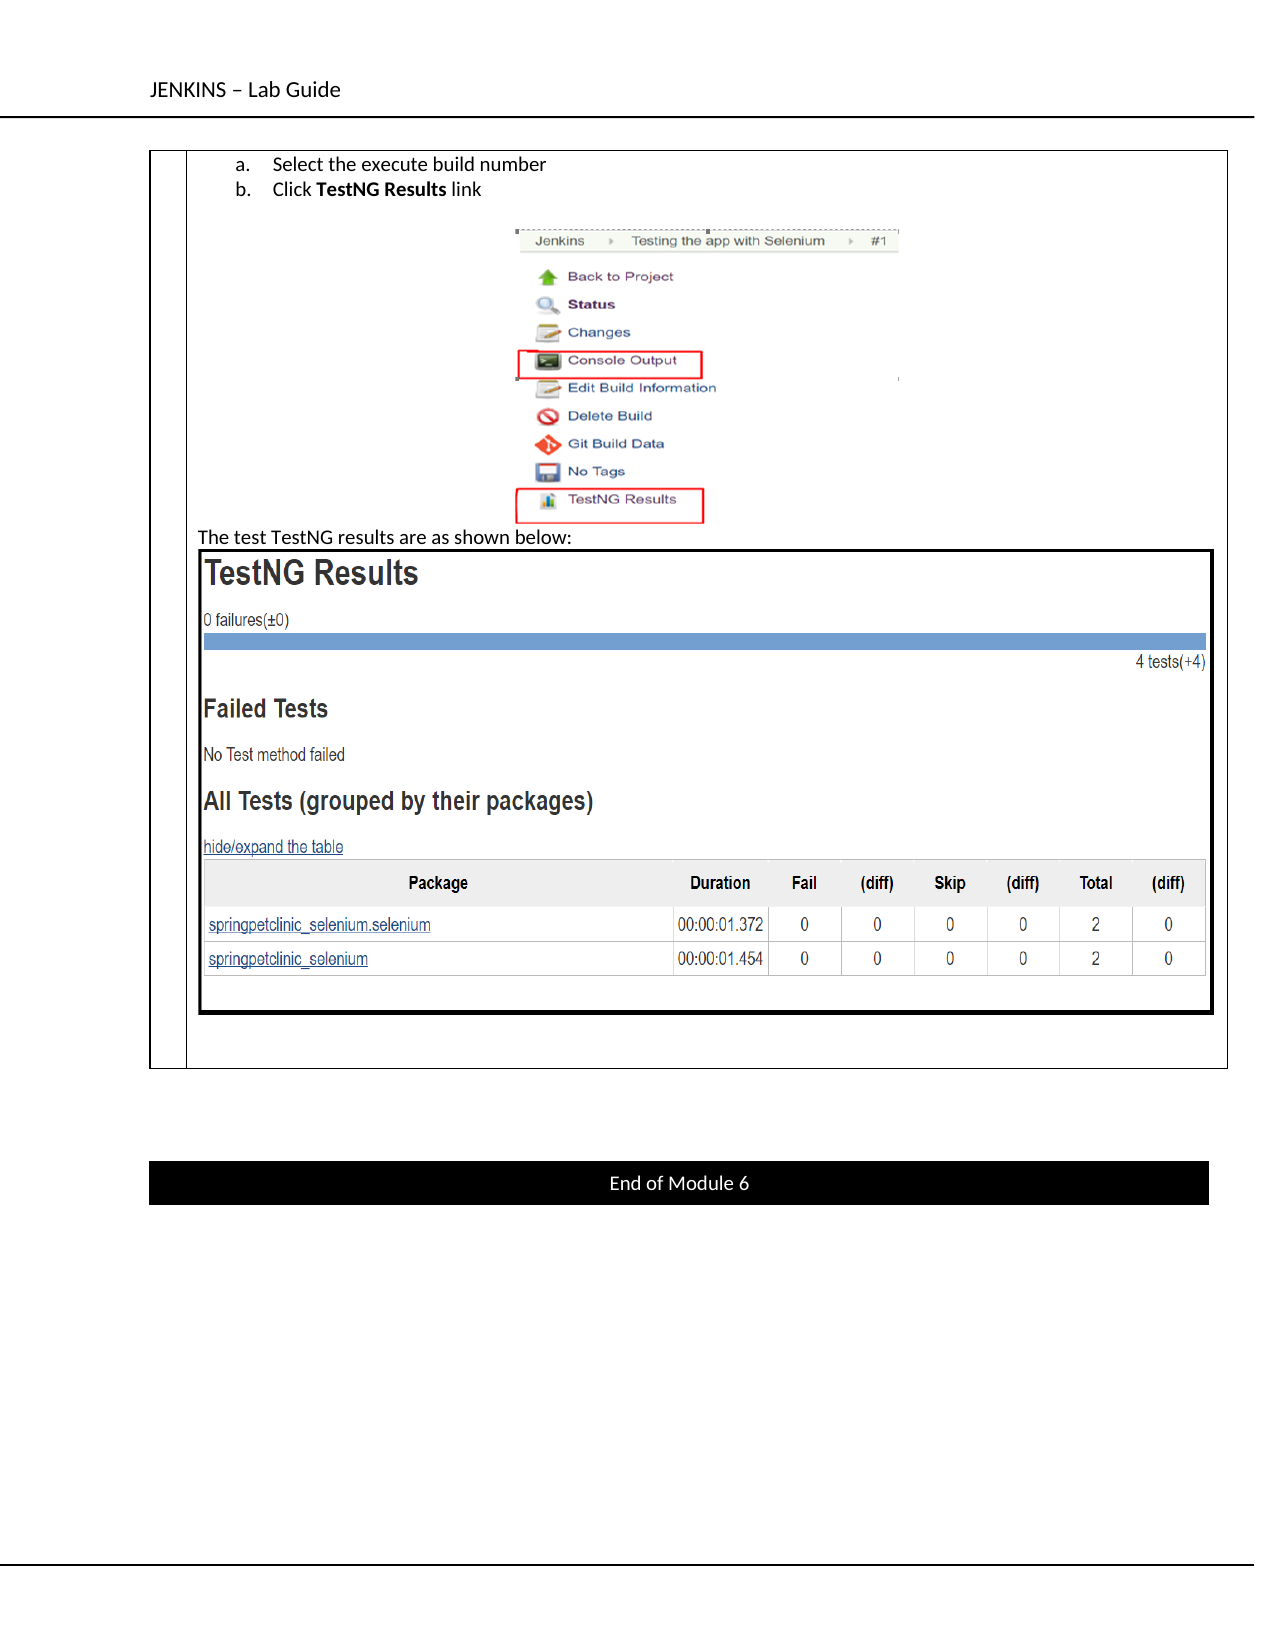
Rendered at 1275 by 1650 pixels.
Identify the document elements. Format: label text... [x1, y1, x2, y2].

table_header 1 [151, 151, 186, 1068]
picture [198, 549, 1216, 1017]
picture [515, 227, 899, 524]
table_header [187, 151, 1227, 1068]
